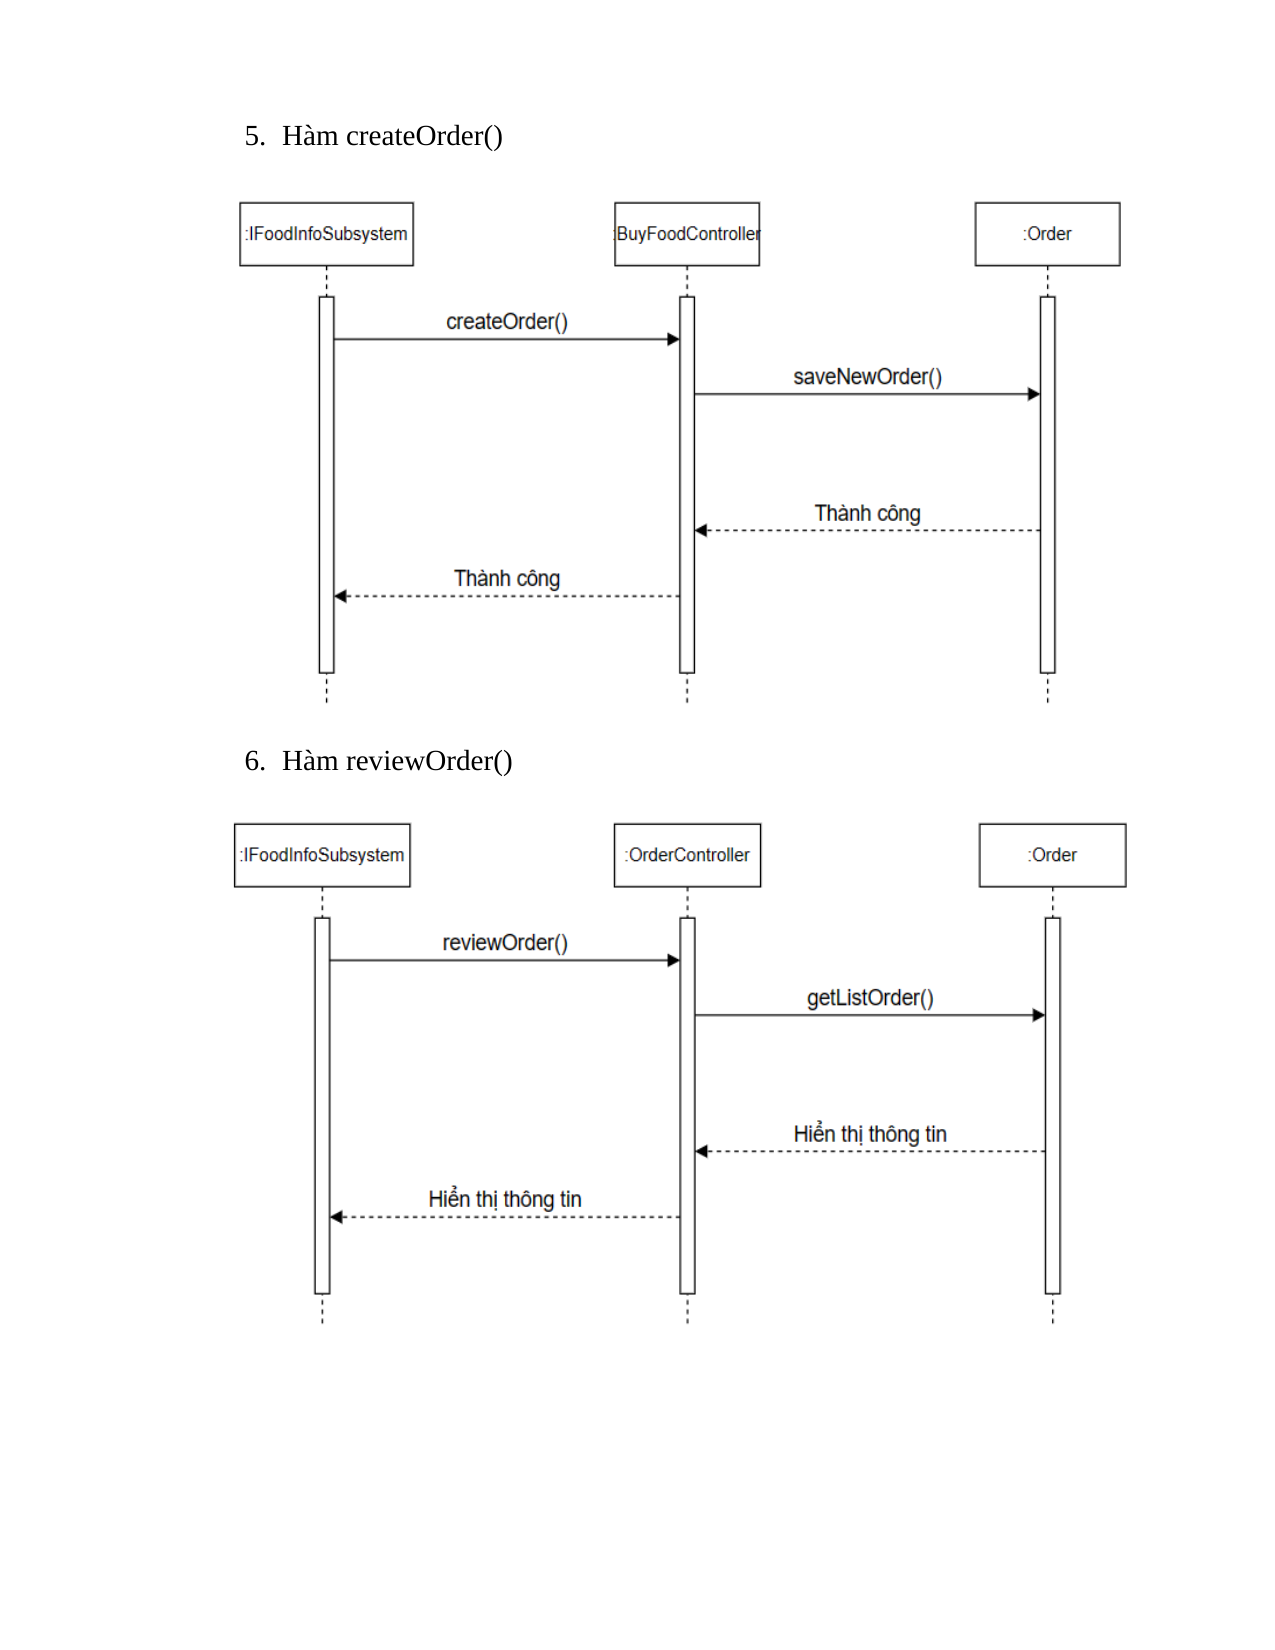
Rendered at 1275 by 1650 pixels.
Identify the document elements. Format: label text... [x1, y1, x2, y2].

list Hàm reviewOrder() [244, 743, 1157, 776]
list Hàm createOrder() [244, 118, 1157, 152]
picture [206, 795, 1155, 1341]
picture [206, 171, 1159, 724]
